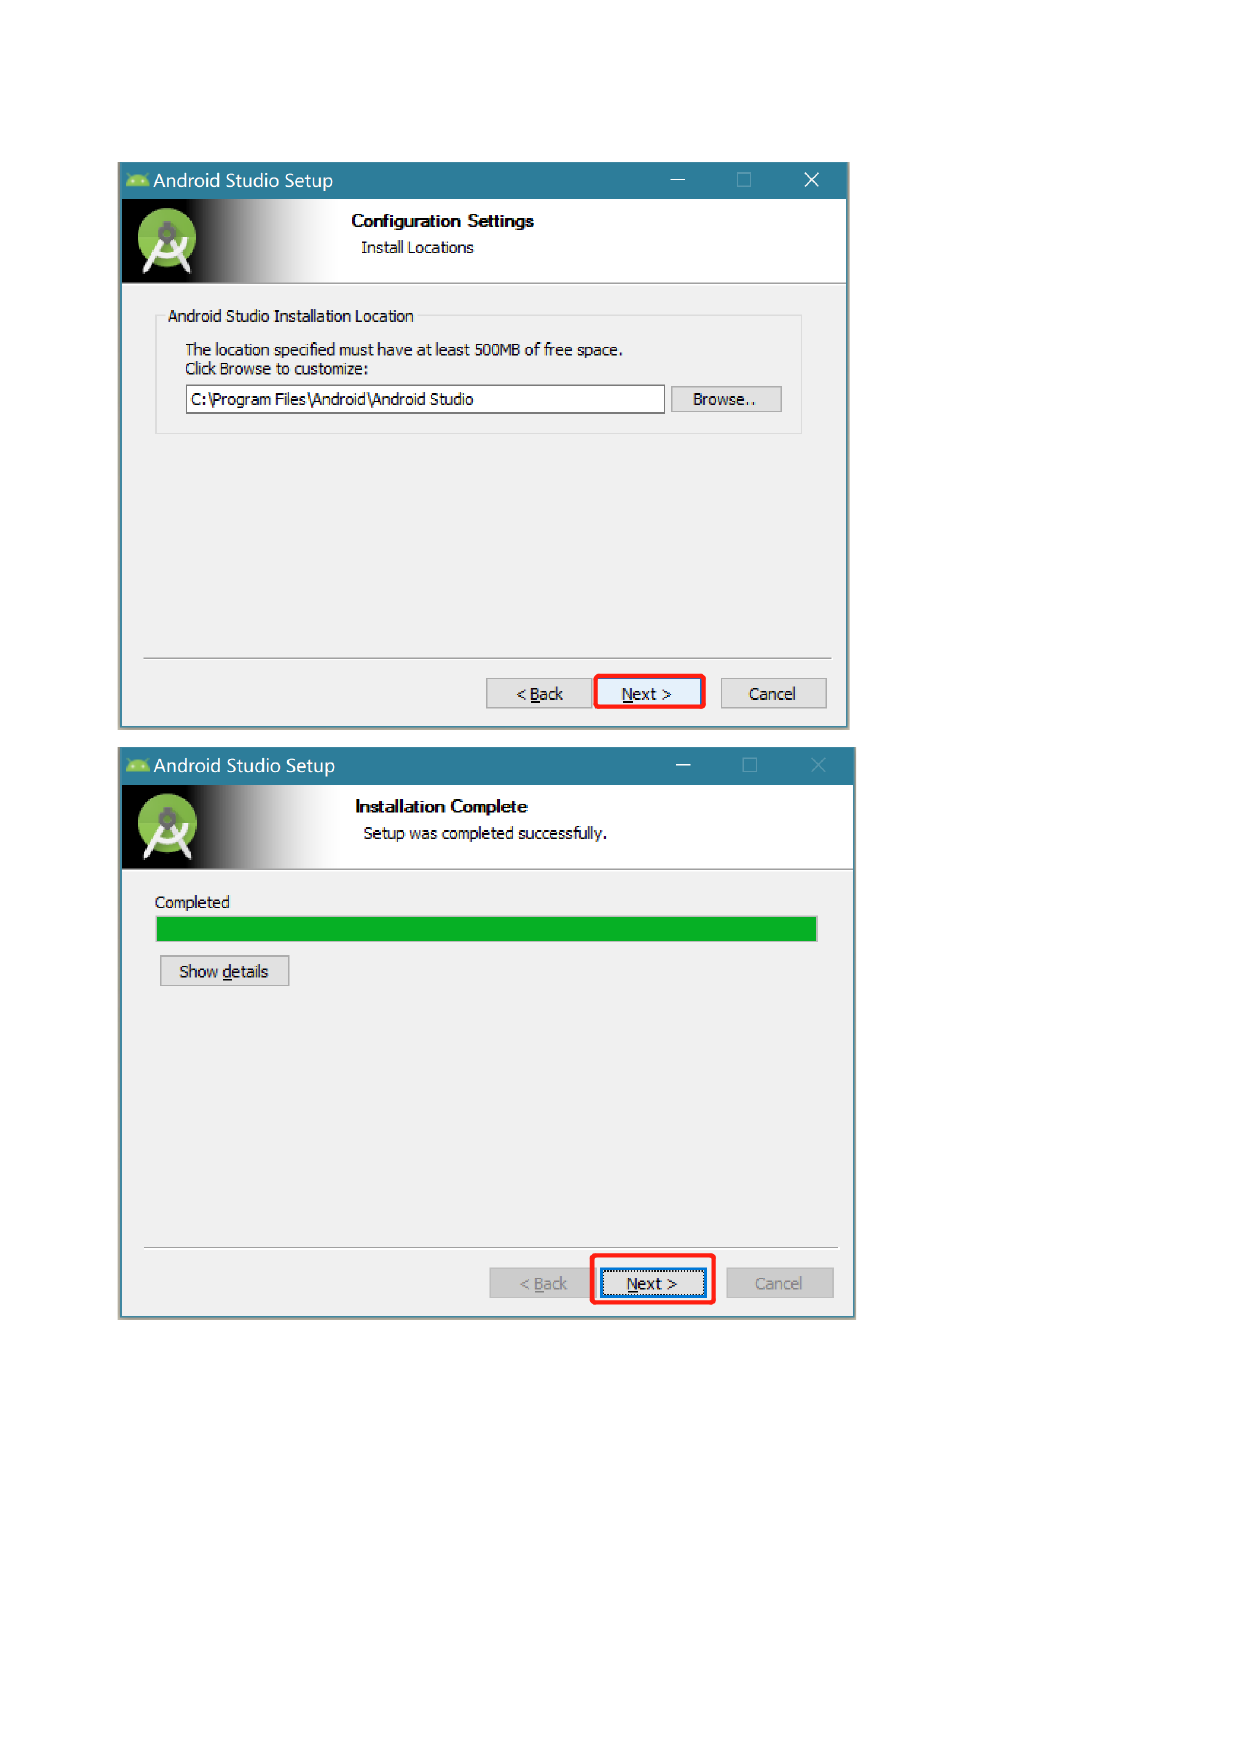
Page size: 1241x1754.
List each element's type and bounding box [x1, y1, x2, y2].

picture [117, 747, 857, 1320]
picture [117, 162, 850, 730]
